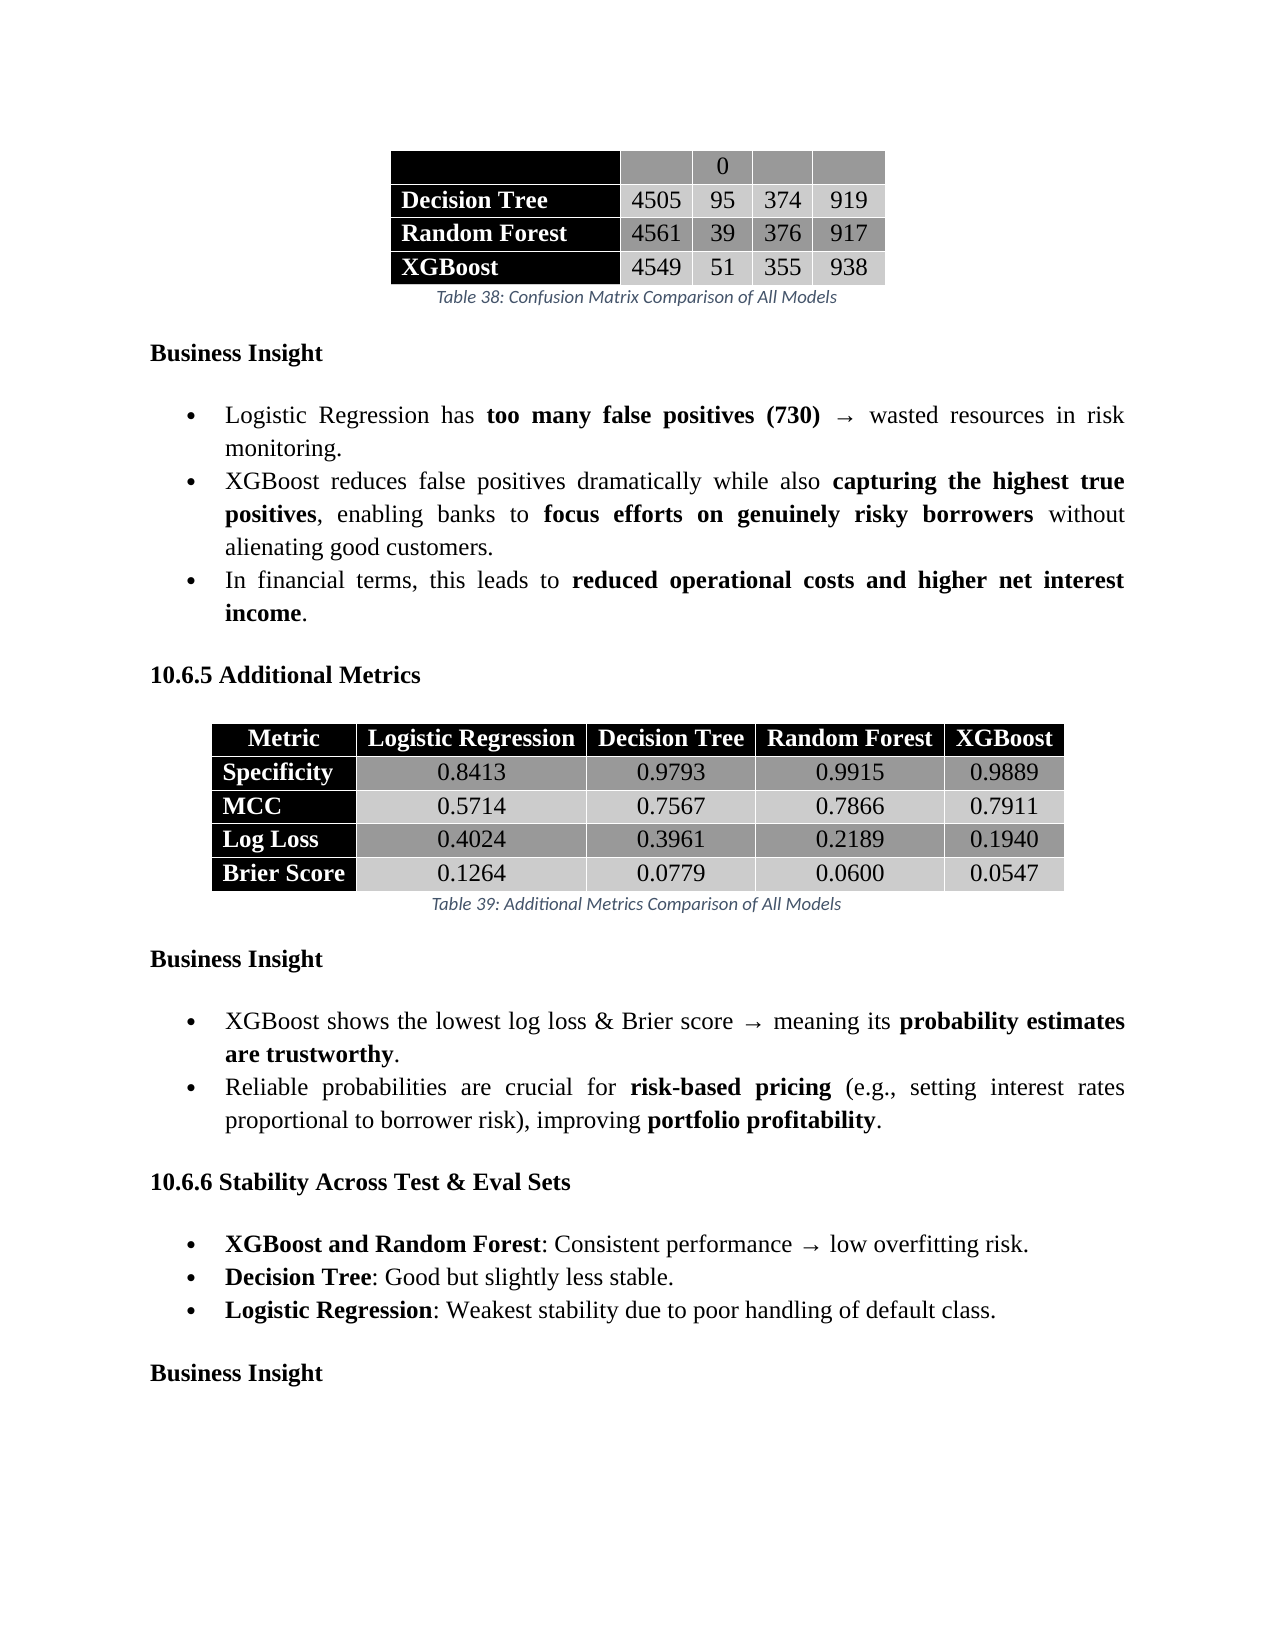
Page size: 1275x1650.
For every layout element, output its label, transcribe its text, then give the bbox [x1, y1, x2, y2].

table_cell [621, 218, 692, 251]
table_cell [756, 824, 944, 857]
list Decision Tree: Good but slightly less stable. [187, 1262, 1125, 1291]
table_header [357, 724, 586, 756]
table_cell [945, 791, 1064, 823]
list Logistic Regression has too many false positives (730) → wasted resources in risk monitoring. [187, 400, 1125, 462]
text 10.6.6 Stability Across Test & Eval Sets [150, 1167, 1125, 1196]
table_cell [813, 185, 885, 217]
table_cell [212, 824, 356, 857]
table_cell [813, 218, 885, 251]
list XGBoost reduces false positives dramatically while also capturing the highest true positives, enabling banks to focus efforts on genuinely risky borrowers without alienating good customers. [187, 466, 1125, 561]
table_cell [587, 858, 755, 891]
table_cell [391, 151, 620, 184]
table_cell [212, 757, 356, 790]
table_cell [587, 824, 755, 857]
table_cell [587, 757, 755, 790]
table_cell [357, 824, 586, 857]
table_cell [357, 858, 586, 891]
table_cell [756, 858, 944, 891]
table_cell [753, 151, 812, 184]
list Logistic Regression: Weakest stability due to poor handling of default class. [187, 1295, 1125, 1324]
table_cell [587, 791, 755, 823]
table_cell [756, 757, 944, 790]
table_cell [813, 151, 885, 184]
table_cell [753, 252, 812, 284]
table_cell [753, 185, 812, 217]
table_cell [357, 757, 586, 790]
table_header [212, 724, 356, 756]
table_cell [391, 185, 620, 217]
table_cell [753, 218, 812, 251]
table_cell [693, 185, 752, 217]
text Table 38: Confusion Matrix Comparison of All Models [150, 286, 1125, 308]
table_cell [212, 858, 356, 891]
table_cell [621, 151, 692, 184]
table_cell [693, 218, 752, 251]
text Business Insight [150, 338, 1125, 366]
list XGBoost shows the lowest log loss & Brier score → meaning its probability estimates are trustworthy. [187, 1006, 1125, 1068]
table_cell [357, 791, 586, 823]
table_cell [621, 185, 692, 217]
text 10.6.5 Additional Metrics [150, 660, 1125, 689]
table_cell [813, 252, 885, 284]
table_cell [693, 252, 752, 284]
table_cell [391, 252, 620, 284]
list XGBoost and Random Forest: Consistent performance → low overfitting risk. [187, 1229, 1125, 1258]
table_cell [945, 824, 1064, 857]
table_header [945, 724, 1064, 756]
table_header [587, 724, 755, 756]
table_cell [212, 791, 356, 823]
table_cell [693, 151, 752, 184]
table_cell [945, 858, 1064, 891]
text Business Insight [150, 1358, 1125, 1386]
list Reliable probabilities are crucial for risk-based pricing (e.g., setting interest rates proportional to borrower risk), improving portfolio profitability. [187, 1072, 1125, 1134]
text Business Insight [150, 944, 1125, 972]
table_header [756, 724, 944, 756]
text Table 39: Additional Metrics Comparison of All Models [150, 892, 1125, 914]
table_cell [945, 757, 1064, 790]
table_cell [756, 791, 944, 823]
list In financial terms, this leads to reduced operational costs and higher net interest income. [187, 565, 1125, 627]
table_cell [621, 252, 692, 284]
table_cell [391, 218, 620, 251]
